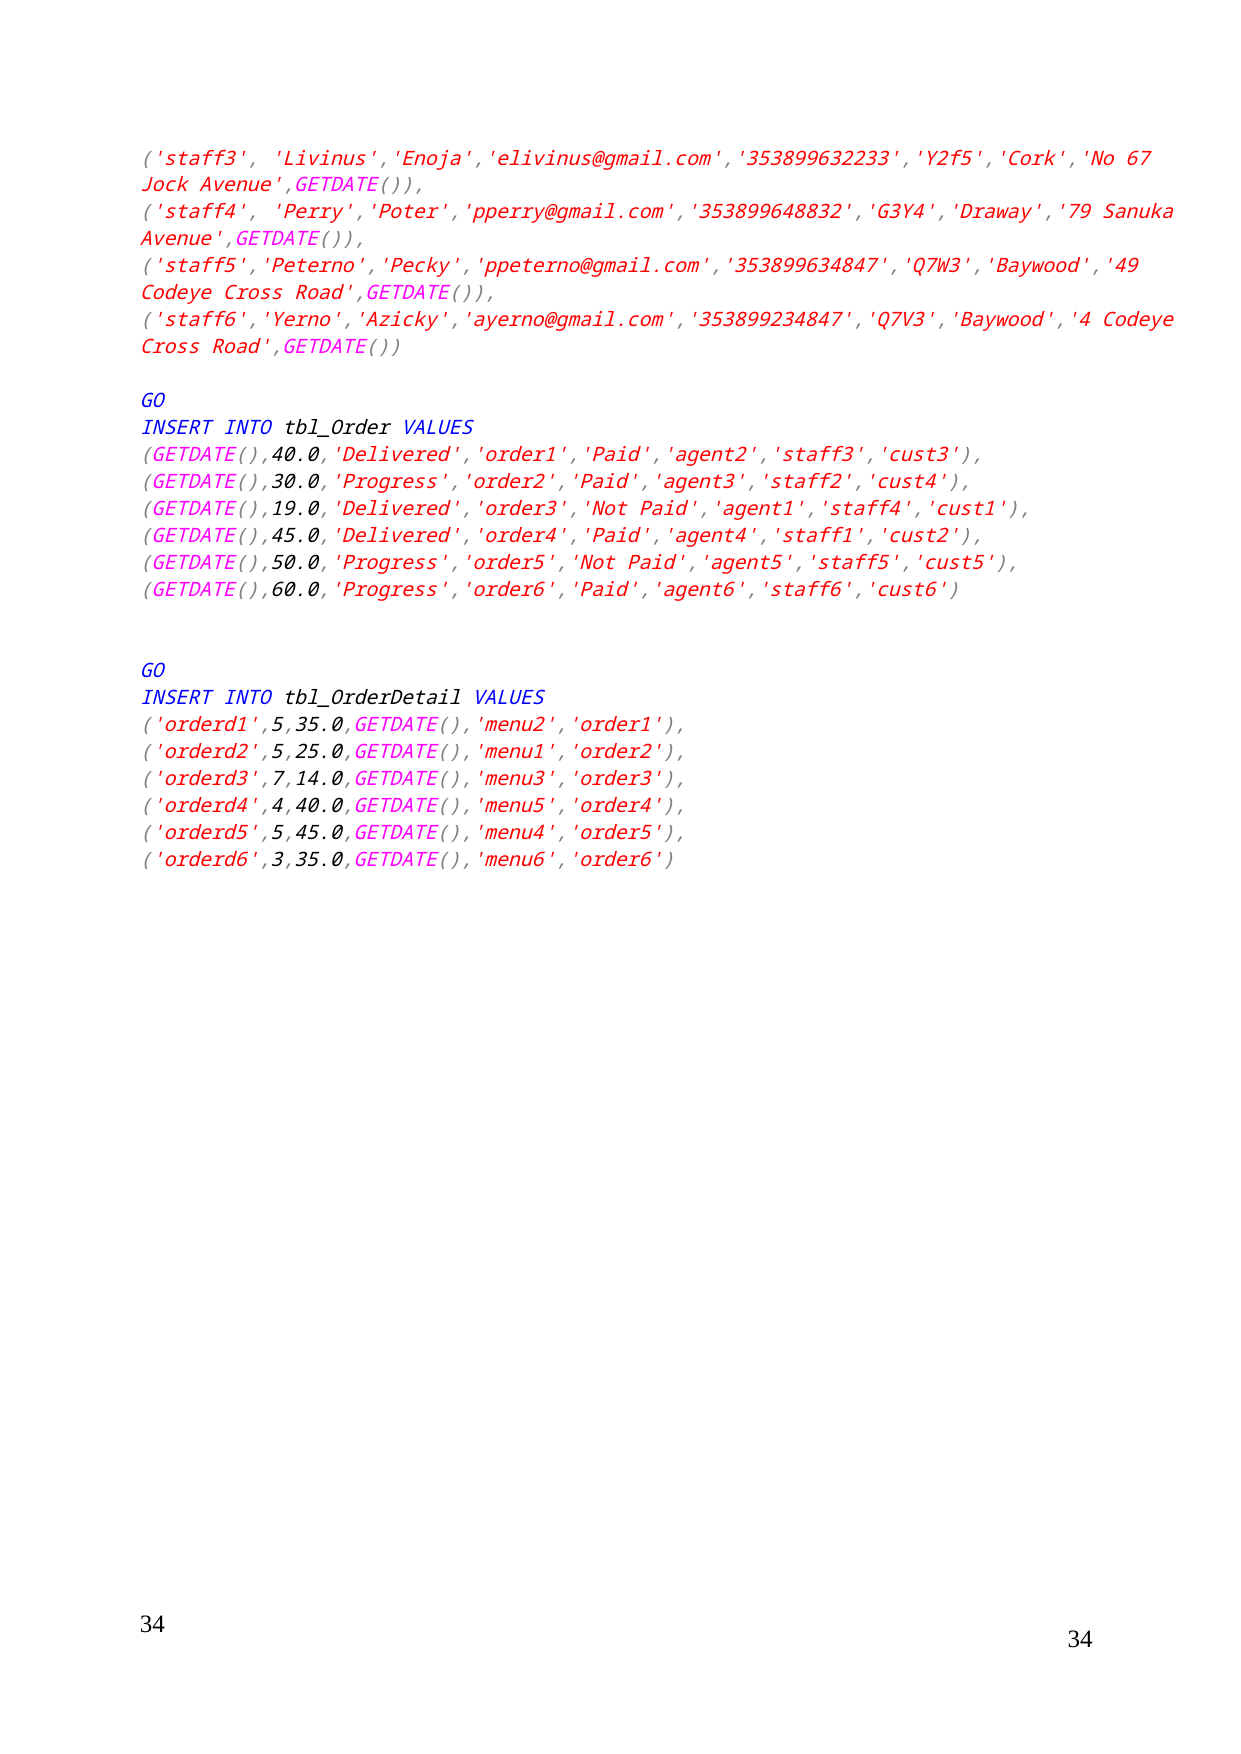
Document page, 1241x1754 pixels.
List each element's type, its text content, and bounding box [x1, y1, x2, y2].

text ('orderd5',5,45.0,GETDATE(),'menu4','order5'), [139, 818, 1176, 845]
text ('orderd4',4,40.0,GETDATE(),'menu5','order4'), [139, 791, 1176, 818]
text ('staff5','Peterno','Pecky','ppeterno@gmail.com','353899634847','Q7W3','Baywood','49 Codeye Cross Road',GETDATE()), [139, 252, 1176, 306]
text ('staff6','Yerno','Azicky','ayerno@gmail.com','353899234847','Q7V3','Baywood','4 Codeye Cross Road',GETDATE()) [139, 306, 1176, 359]
text ('orderd3',7,14.0,GETDATE(),'menu3','order3'), [139, 764, 1176, 791]
text ('orderd2',5,25.0,GETDATE(),'menu1','order2'), [139, 737, 1176, 764]
text INSERT INTO tbl_Order VALUES [139, 413, 1176, 441]
text (GETDATE(),40.0,'Delivered','order1','Paid','agent2','staff3','cust3'), [139, 441, 1176, 467]
text ('staff3', 'Livinus','Enoja','elivinus@gmail.com','353899632233','Y2f5','Cork','No 67 Jock Avenue',GETDATE()), [139, 144, 1176, 198]
text INSERT INTO tbl_OrderDetail VALUES [139, 683, 1176, 710]
text ('orderd6',3,35.0,GETDATE(),'menu6','order6') [139, 845, 1176, 872]
text ('orderd1',5,35.0,GETDATE(),'menu2','order1'), [139, 710, 1176, 737]
text (GETDATE(),50.0,'Progress','order5','Not Paid','agent5','staff5','cust5'), [139, 548, 1176, 575]
text (GETDATE(),45.0,'Delivered','order4','Paid','agent4','staff1','cust2'), [139, 521, 1176, 548]
text (GETDATE(),60.0,'Progress','order6','Paid','agent6','staff6','cust6') [139, 575, 1176, 602]
text GO [139, 387, 1176, 413]
text (GETDATE(),30.0,'Progress','order2','Paid','agent3','staff2','cust4'), [139, 467, 1176, 494]
text GO [139, 656, 1176, 683]
text ('staff4', 'Perry','Poter','pperry@gmail.com','353899648832','G3Y4','Draway','79 Sanuka Avenue',GETDATE()), [139, 198, 1176, 252]
text (GETDATE(),19.0,'Delivered','order3','Not Paid','agent1','staff4','cust1'), [139, 494, 1176, 521]
